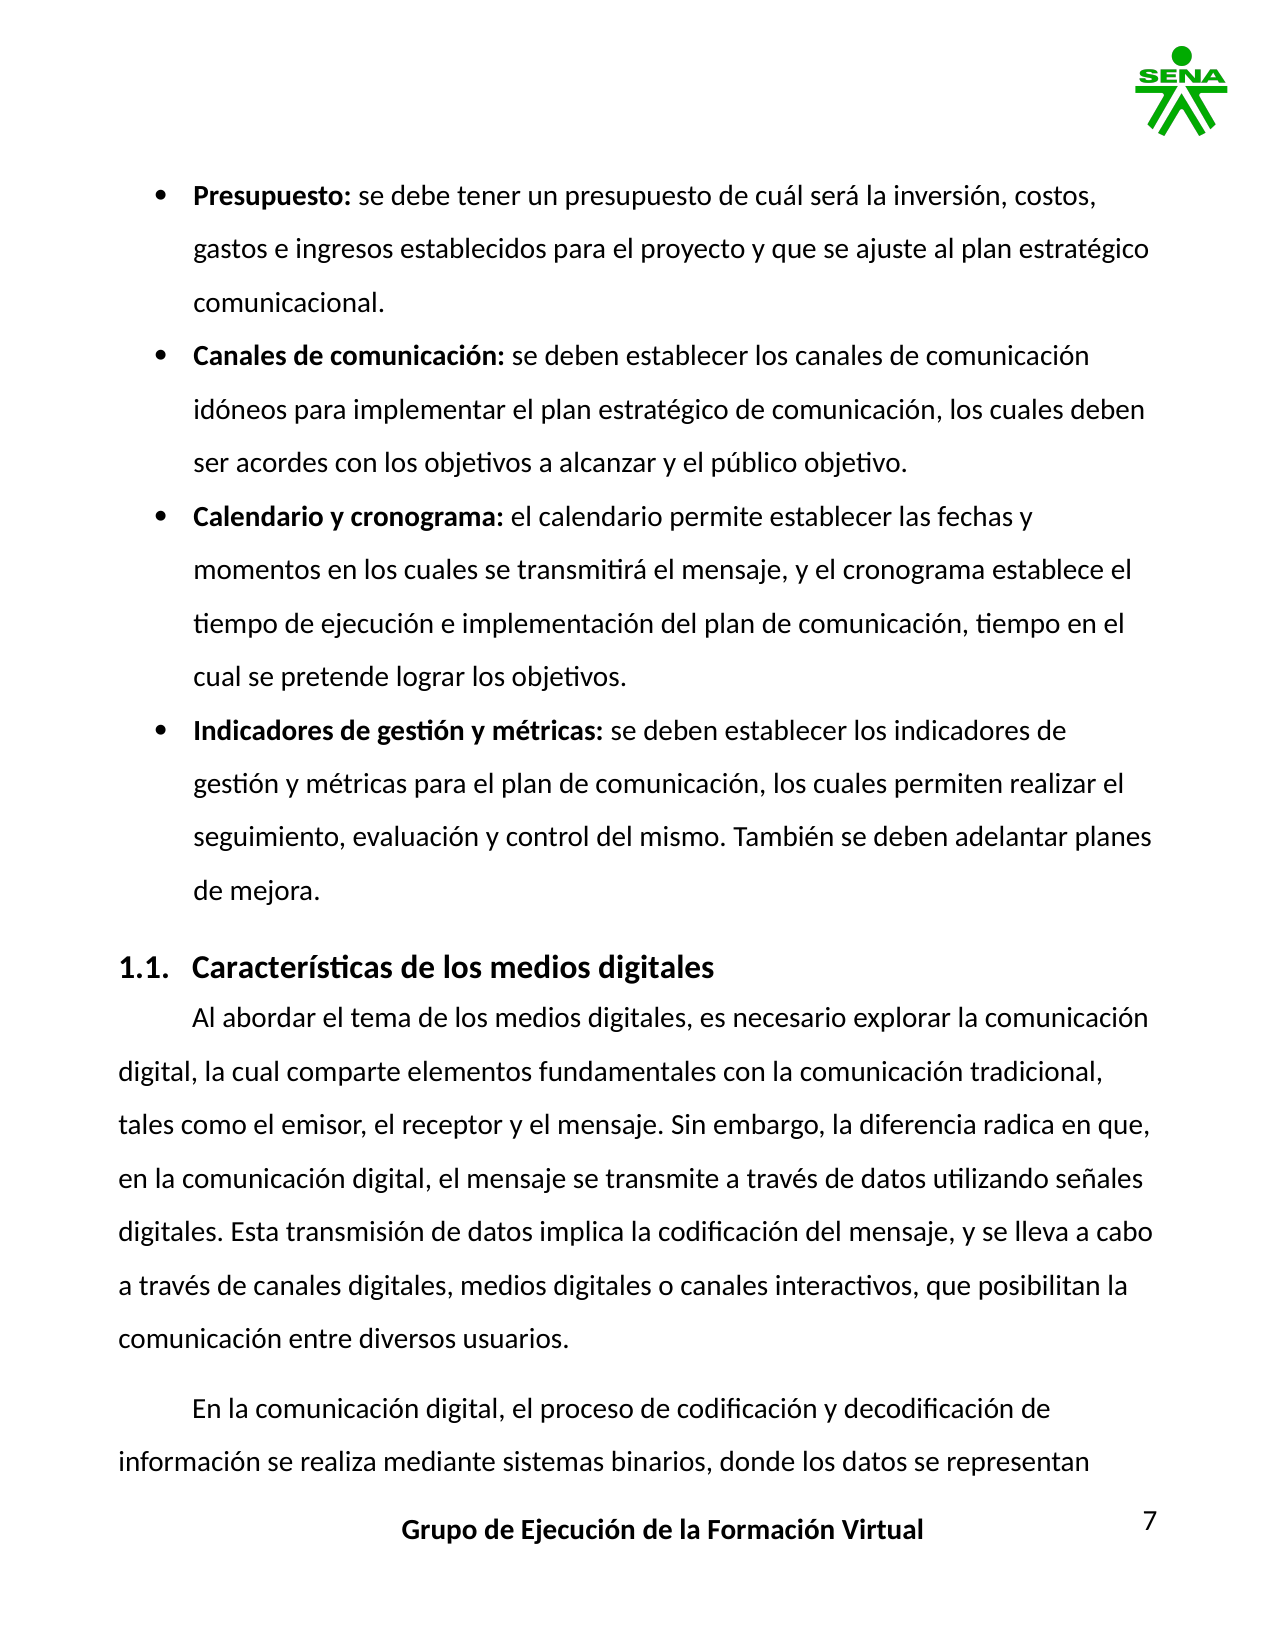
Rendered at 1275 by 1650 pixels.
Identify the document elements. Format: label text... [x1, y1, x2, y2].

list Calendario y cronograma: el calendario permite establecer las fechas y momentos en los cuales se transmitirá el mensaje, y el cronograma establece el tiempo de ejecución e implementación del plan de comunicación, tiempo en el cual se pretende lograr los objetivos. [156, 498, 1157, 694]
list Presupuesto: se debe tener un presupuesto de cuál será la inversión, costos, gastos e ingresos establecidos para el proyecto y que se ajuste al plan estratégico comunicacional. [156, 177, 1157, 320]
subtitle Características de los medios digitales [118, 946, 1157, 987]
text Al abordar el tema de los medios digitales, es necesario explorar la comunicación digital, la cual comparte elementos fundamentales con la comunicación tradicional, tales como el emisor, el receptor y el mensaje. Sin embargo, la diferencia radica en que, en la comunicación digital, el mensaje se transmite a través de datos utilizando señales digitales. Esta transmisión de datos implica la codificación del mensaje, y se lleva a cabo a través de canales digitales, medios digitales o canales interactivos, que posibilitan la comunicación entre diversos usuarios. [118, 999, 1157, 1356]
list Canales de comunicación: se deben establecer los canales de comunicación idóneos para implementar el plan estratégico de comunicación, los cuales deben ser acordes con los objetivos a alcanzar y el público objetivo. [156, 337, 1157, 480]
list Indicadores de gestión y métricas: se deben establecer los indicadores de gestión y métricas para el plan de comunicación, los cuales permiten realizar el seguimiento, evaluación y control del mismo. También se deben adelantar planes de mejora. [156, 712, 1157, 907]
picture [1135, 46, 1228, 136]
